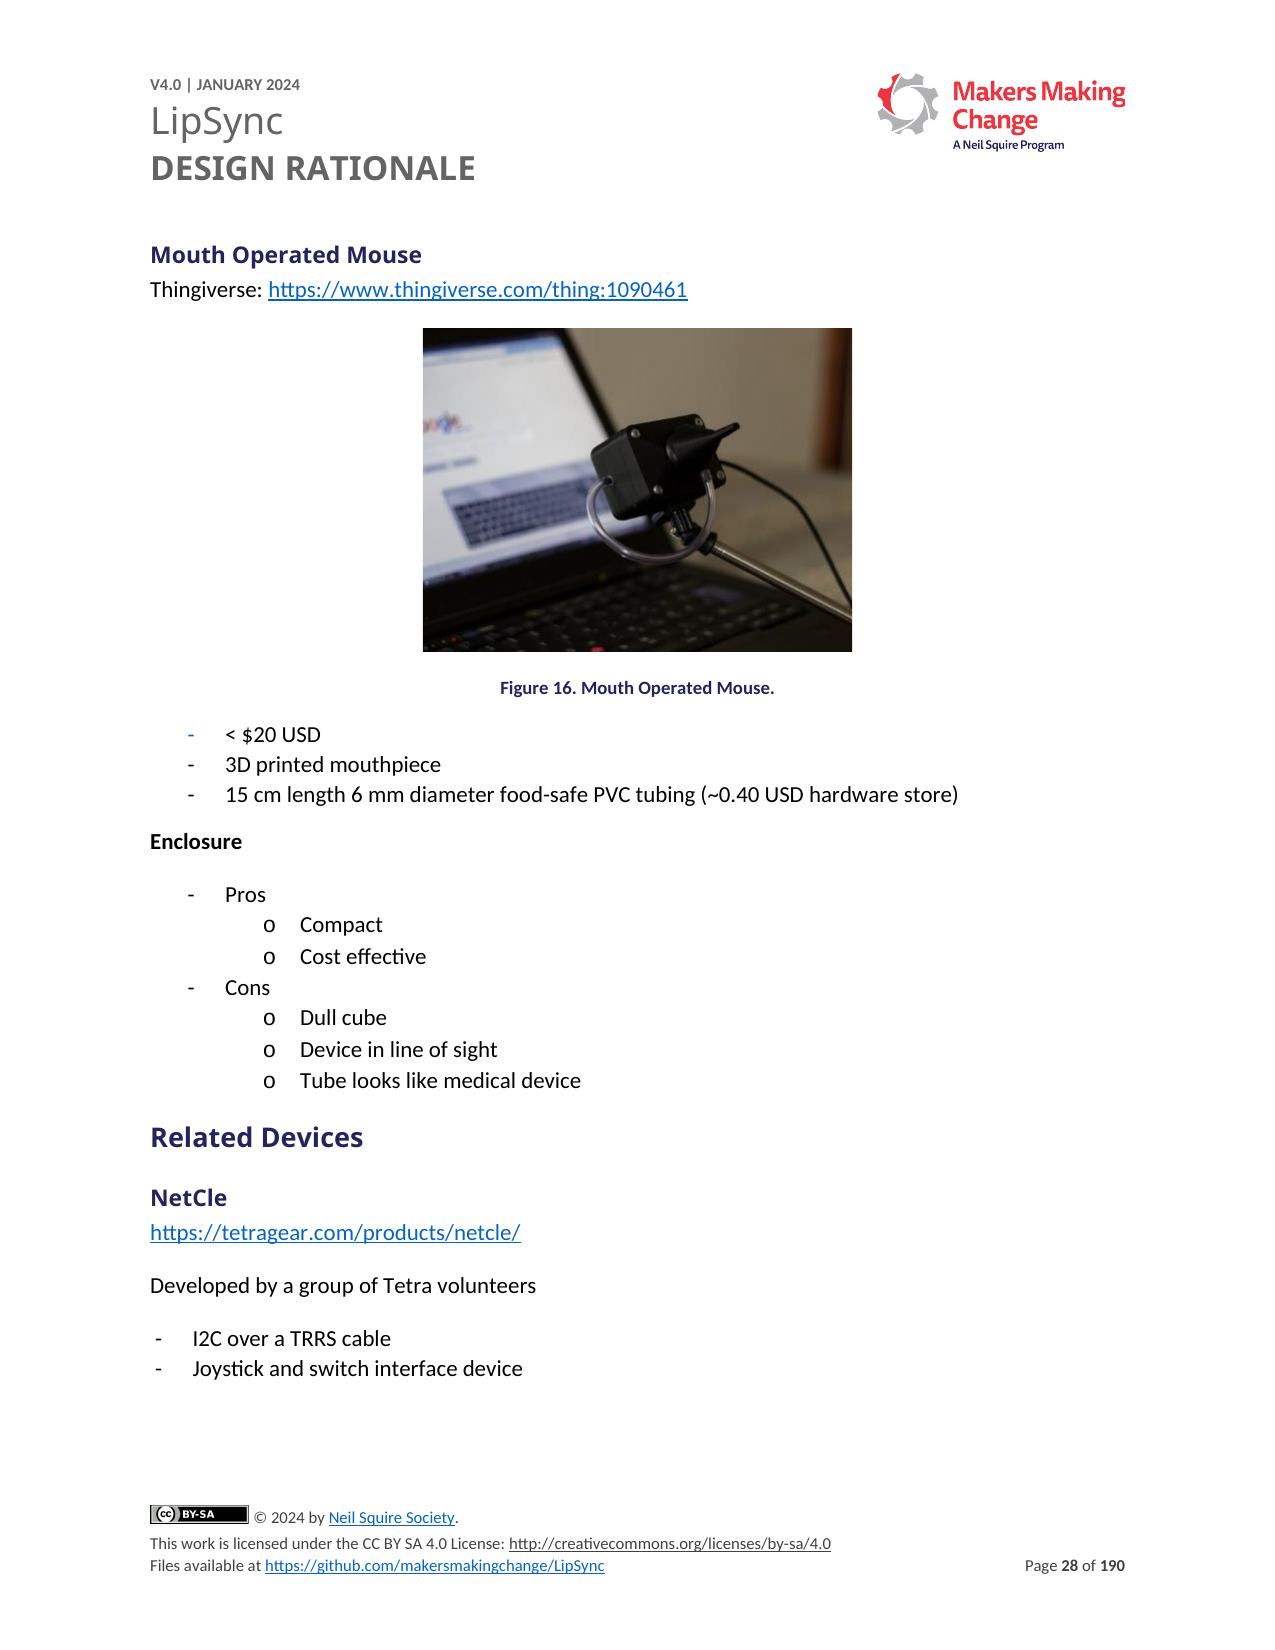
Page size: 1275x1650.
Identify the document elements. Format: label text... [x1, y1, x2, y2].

subtitle Mouth Operated Mouse [150, 239, 1125, 271]
text Figure 16. Mouth Operated Mouse. [150, 676, 1125, 699]
list 3D printed mouthpiece [187, 750, 1125, 778]
subtitle Related Devices [150, 1119, 1125, 1156]
list Device in line of sight [262, 1035, 1125, 1064]
picture [877, 73, 1125, 152]
picture [422, 328, 853, 652]
list Cost effective [262, 942, 1125, 971]
text Enclosure [150, 827, 1125, 855]
list < $20 USD [187, 720, 1125, 748]
text Developed by a group of Tetra volunteers [150, 1271, 1125, 1299]
list Dull cube [262, 1003, 1125, 1033]
list Pros [187, 880, 1125, 908]
subtitle NetCle [150, 1182, 1125, 1213]
text Thingiverse: https://www.thingiverse.com/thing:1090461 [150, 275, 1125, 303]
list 15 cm length 6 mm diameter food-safe PVC tubing (~0.40 USD hardware store) [187, 780, 1125, 808]
list Cons [187, 973, 1125, 1001]
text https://tetragear.com/products/netcle/ [150, 1218, 1125, 1246]
list Joystick and switch interface device [155, 1354, 1125, 1382]
list I2C over a TRRS cable [155, 1324, 1125, 1352]
list Tube looks like medical device [262, 1066, 1125, 1096]
list Compact [262, 910, 1125, 939]
picture [150, 1505, 249, 1524]
